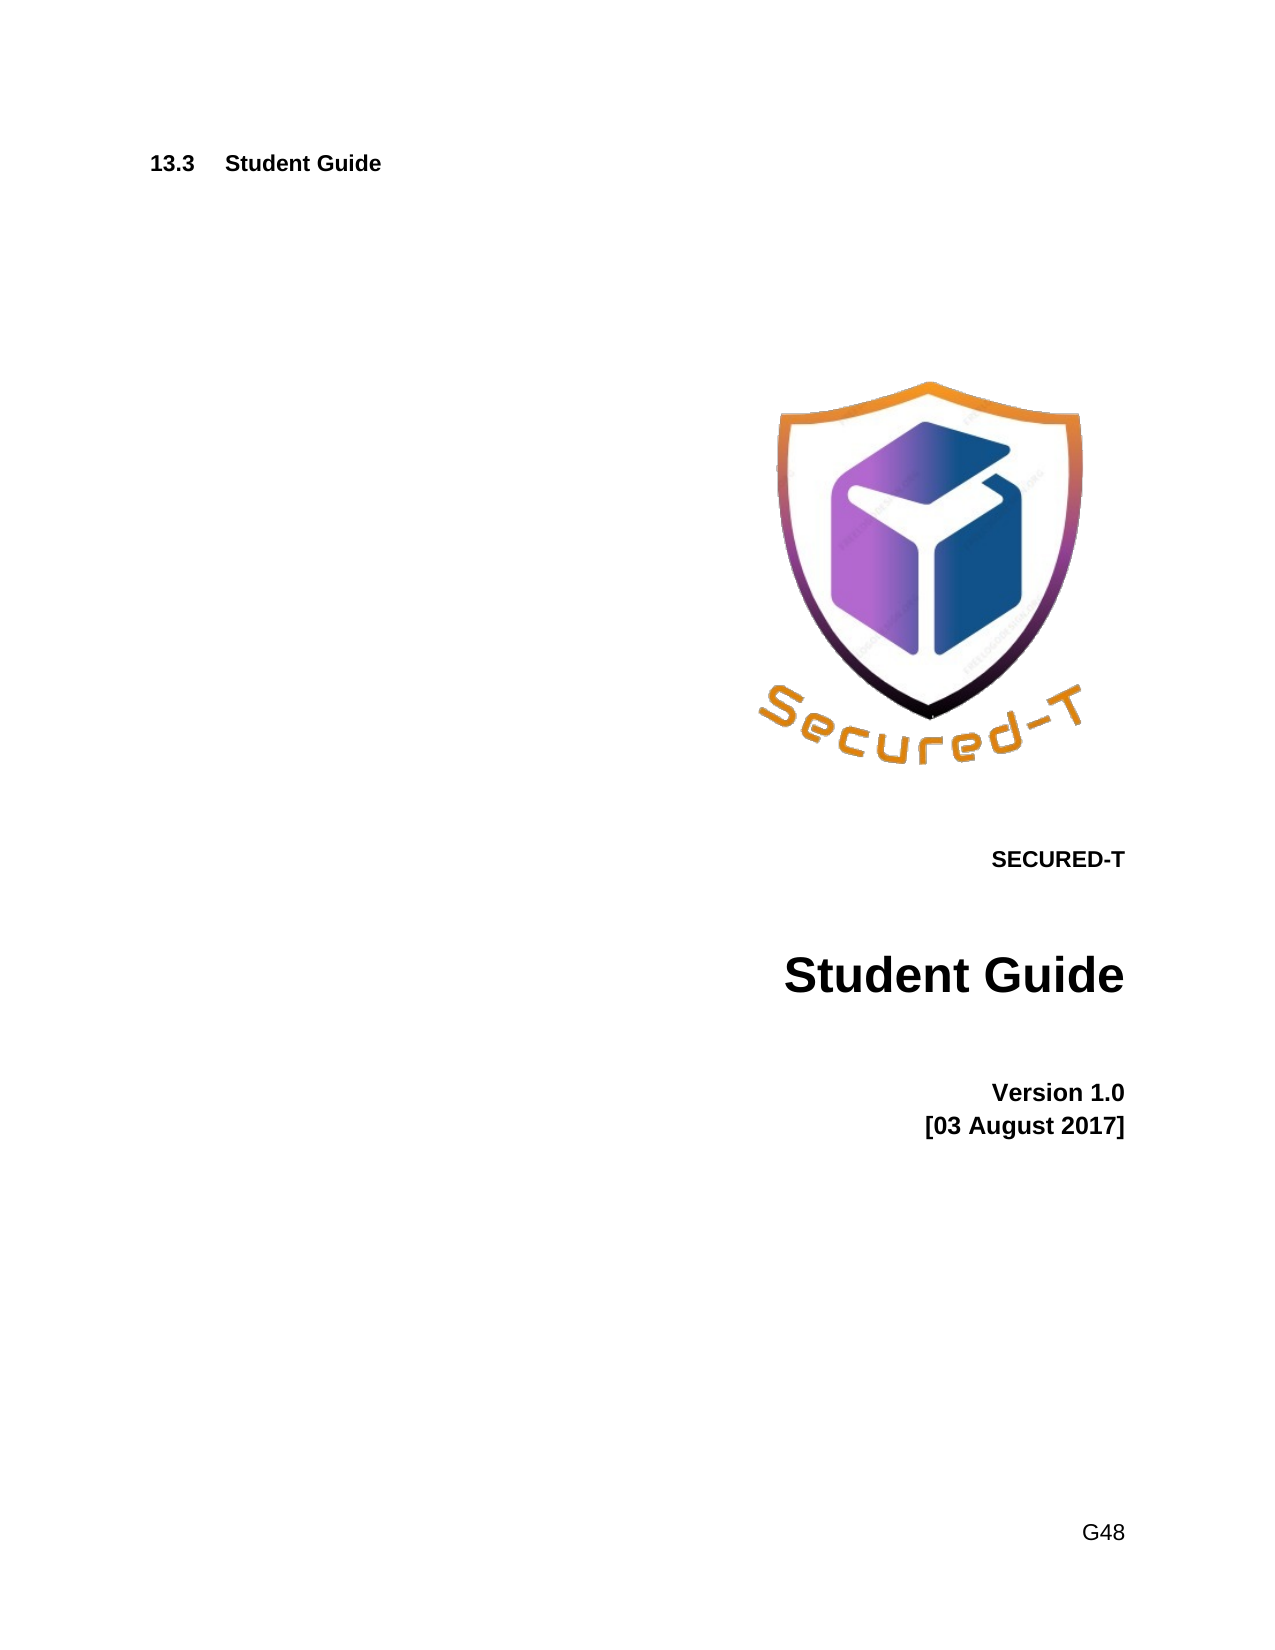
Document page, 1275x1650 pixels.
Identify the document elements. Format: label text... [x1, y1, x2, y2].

text Version 1.0 [150, 1078, 1125, 1107]
picture [741, 370, 1125, 787]
text 13.3 Student Guide [150, 150, 1125, 176]
text [03 August 2017] [150, 1111, 1125, 1140]
text SECURED-T [150, 846, 1125, 872]
text Student Guide [150, 946, 1125, 1003]
